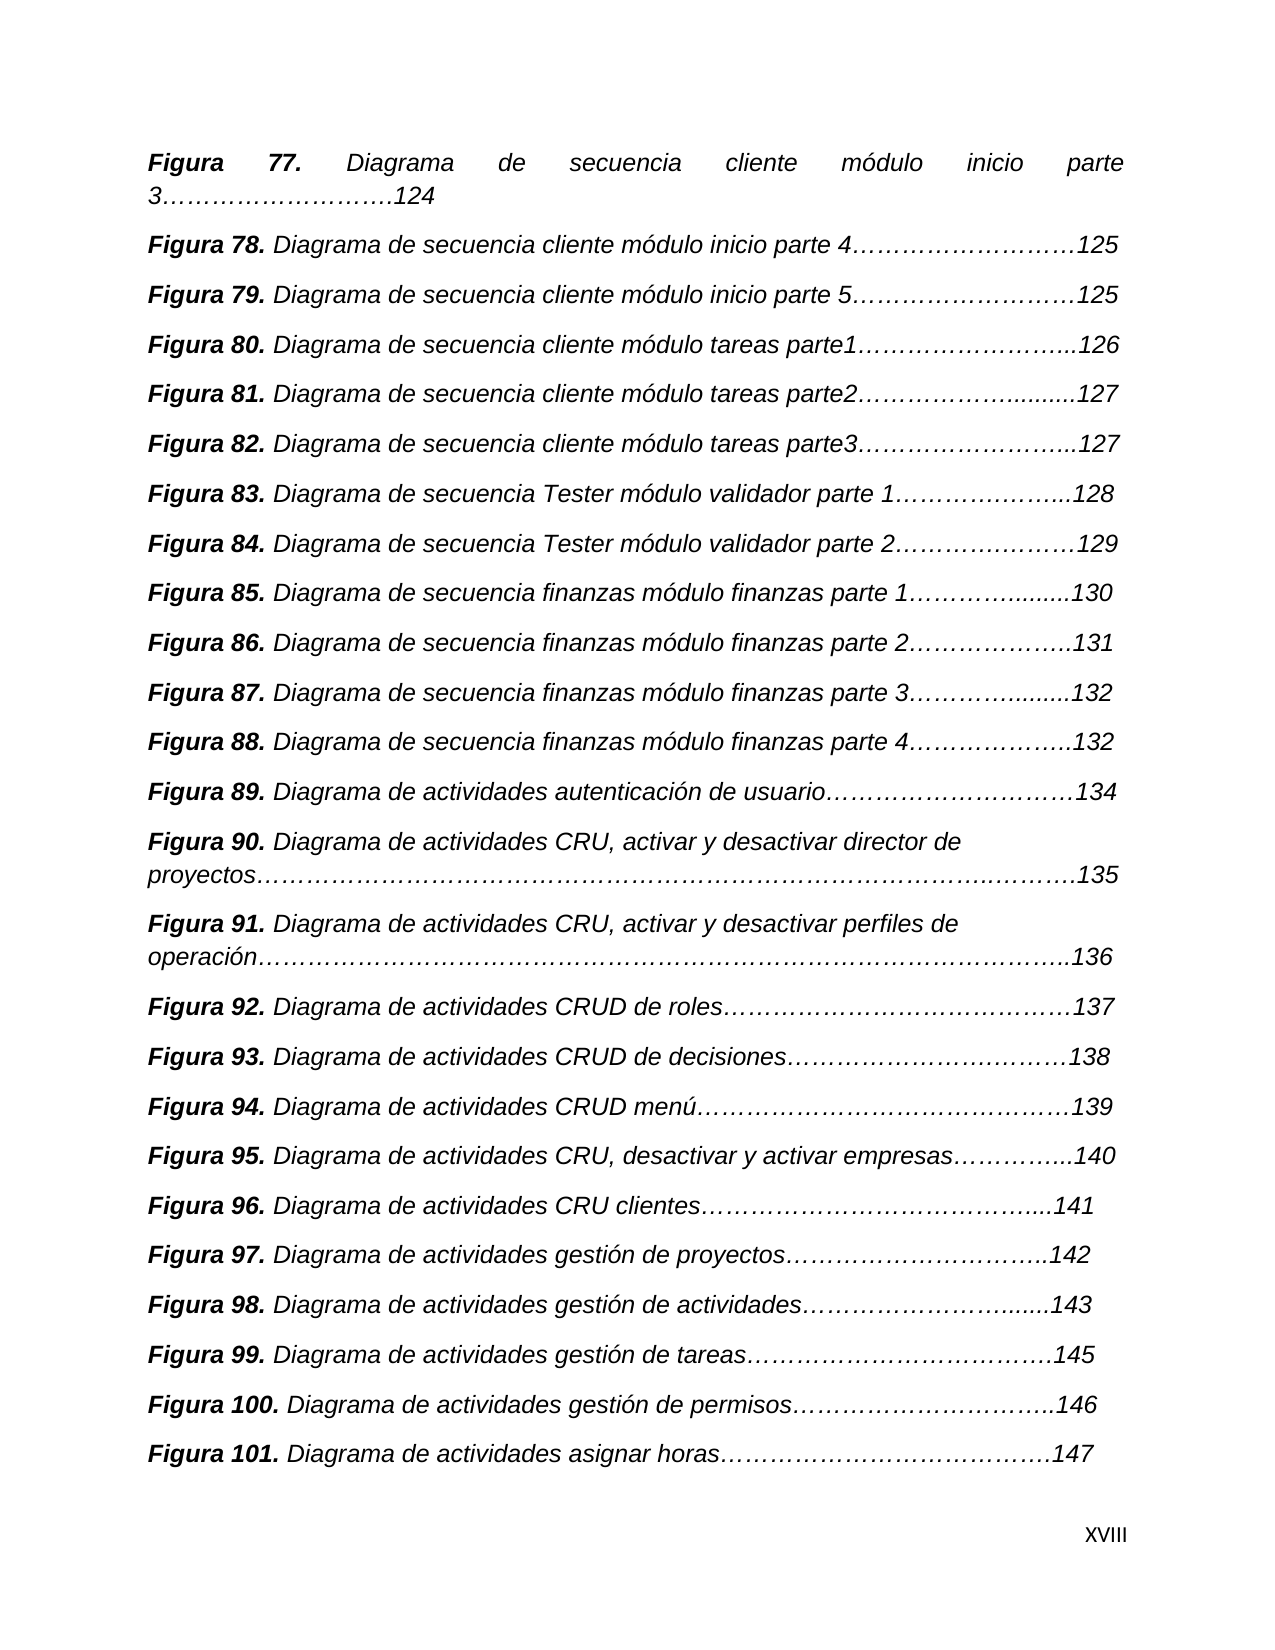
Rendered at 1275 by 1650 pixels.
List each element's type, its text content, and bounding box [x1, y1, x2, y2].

text Figura 100. Diagrama de actividades gestión de permisos…………………………..146 [148, 1389, 1127, 1418]
text Figura 84. Diagrama de secuencia Tester módulo validador parte 2………….………129 [148, 528, 1127, 557]
text Figura 92. Diagrama de actividades CRUD de roles……………………………………137 [148, 992, 1127, 1021]
text Figura 85. Diagrama de secuencia finanzas módulo finanzas parte 1………….........130 [148, 578, 1127, 607]
text Figura 80. Diagrama de secuencia cliente módulo tareas parte1……………………...126 [148, 330, 1127, 358]
text Figura 98. Diagrama de actividades gestión de actividades…………………….......143 [148, 1290, 1127, 1319]
text Figura 99. Diagrama de actividades gestión de tareas……………………………….145 [148, 1340, 1127, 1369]
text Figura 78. Diagrama de secuencia cliente módulo inicio parte 4………………………125 [148, 230, 1127, 259]
text Figura 97. Diagrama de actividades gestión de proyectos…………………………..142 [148, 1241, 1127, 1269]
text Figura 81. Diagrama de secuencia cliente módulo tareas parte2………………..........127 [148, 379, 1127, 408]
text Figura 91. Diagrama de actividades CRU, activar y desactivar perfiles de operación……………………………………………………………………………………..136 [148, 909, 1127, 971]
text Figura 89. Diagrama de actividades autenticación de usuario…………………………134 [148, 777, 1127, 806]
text Figura 88. Diagrama de secuencia finanzas módulo finanzas parte 4………………..132 [148, 727, 1127, 756]
text Figura 90. Diagrama de actividades CRU, activar y desactivar director de proyectos……………………………………………………………………………..……….135 [148, 827, 1127, 888]
text Figura 82. Diagrama de secuencia cliente módulo tareas parte3……………………...127 [148, 429, 1127, 458]
text Figura 101. Diagrama de actividades asignar horas………………………………….147 [148, 1439, 1127, 1468]
text Figura 77. Diagrama de secuencia cliente módulo inicio parte 3……………………….124 [148, 148, 1127, 209]
text Figura 87. Diagrama de secuencia finanzas módulo finanzas parte 3………….........132 [148, 678, 1127, 706]
text Figura 93. Diagrama de actividades CRUD de decisiones…………………….………138 [148, 1042, 1127, 1071]
text Figura 94. Diagrama de actividades CRUD menú………………………………………139 [148, 1091, 1127, 1120]
text Figura 95. Diagrama de actividades CRU, desactivar y activar empresas…………...140 [148, 1141, 1127, 1170]
text Figura 83. Diagrama de secuencia Tester módulo validador parte 1………….……...128 [148, 479, 1127, 508]
text Figura 96. Diagrama de actividades CRU clientes…………………………………....141 [148, 1191, 1127, 1219]
text Figura 86. Diagrama de secuencia finanzas módulo finanzas parte 2………………..131 [148, 628, 1127, 657]
text Figura 79. Diagrama de secuencia cliente módulo inicio parte 5………………………125 [148, 280, 1127, 309]
